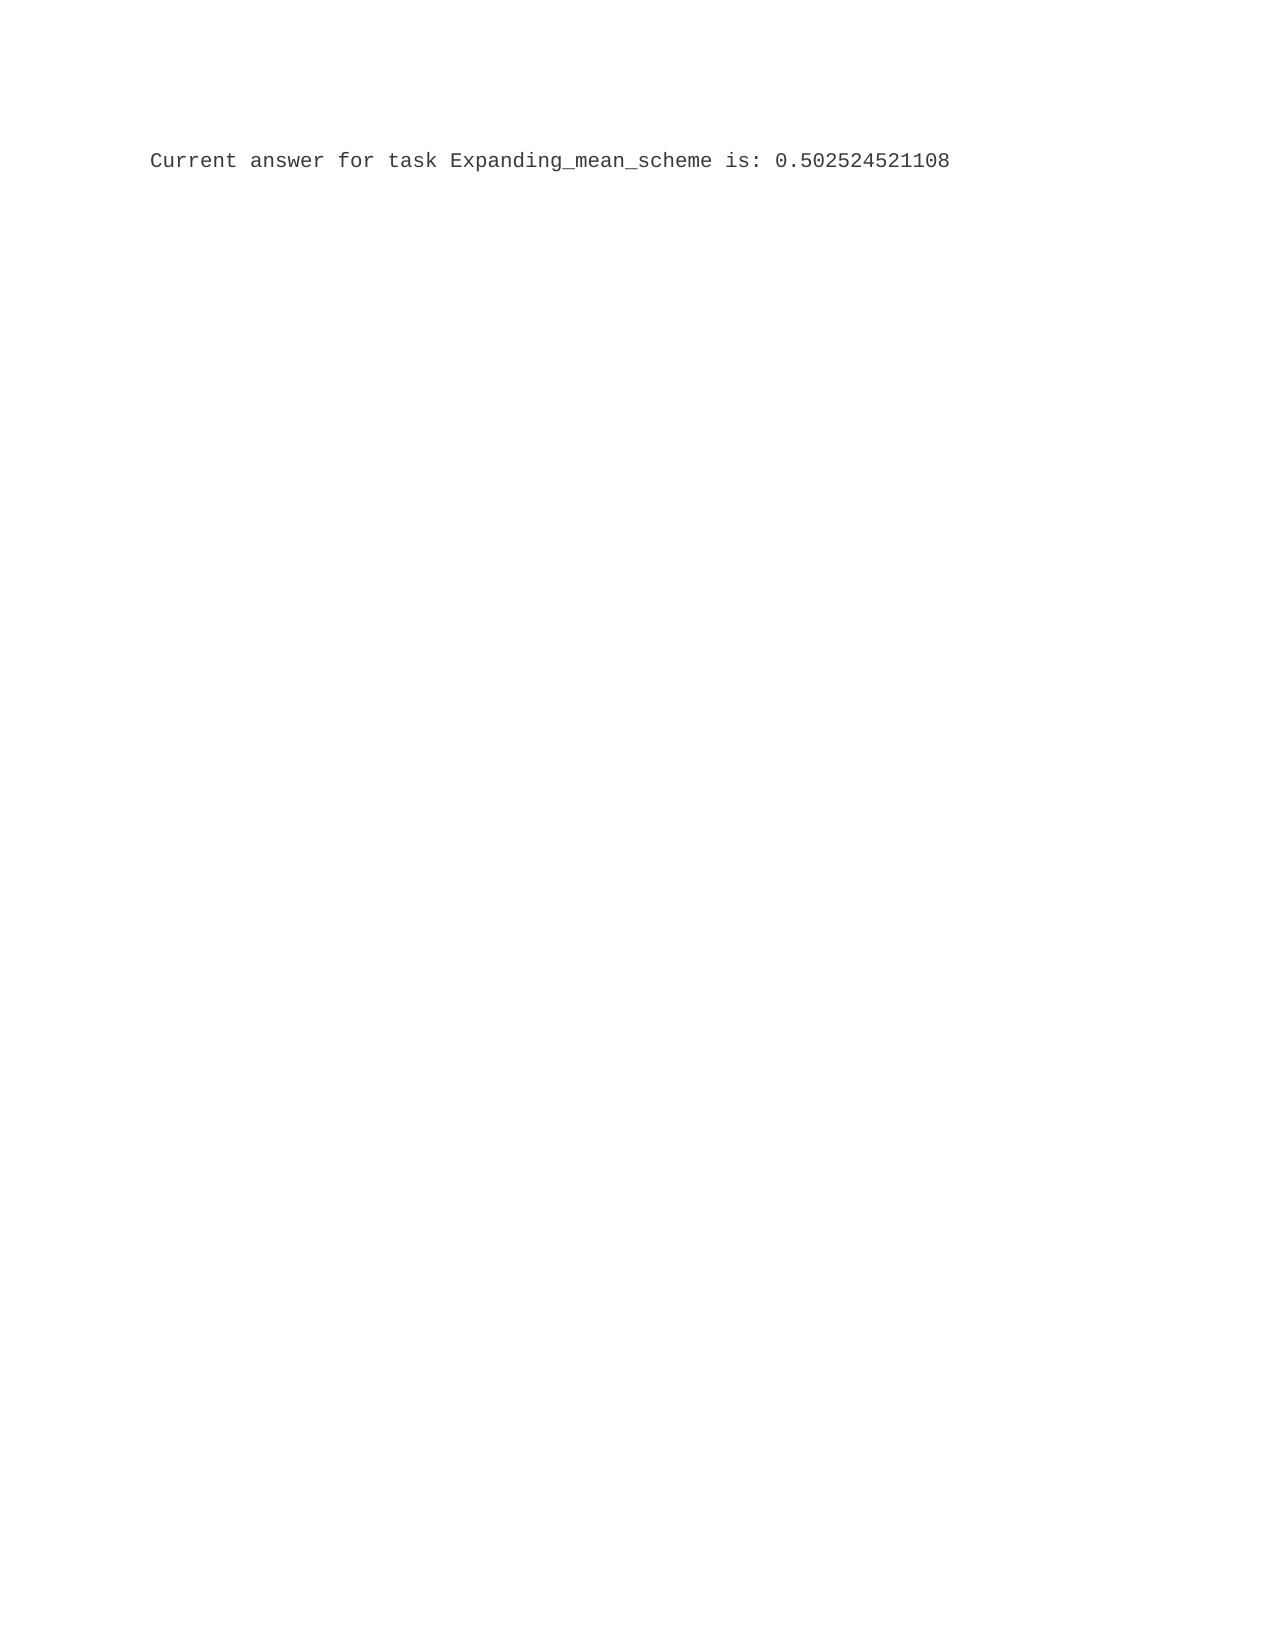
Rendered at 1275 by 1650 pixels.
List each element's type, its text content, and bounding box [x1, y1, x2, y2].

text Current answer for task Expanding_mean_scheme is: 0.502524521108 [150, 150, 1125, 174]
